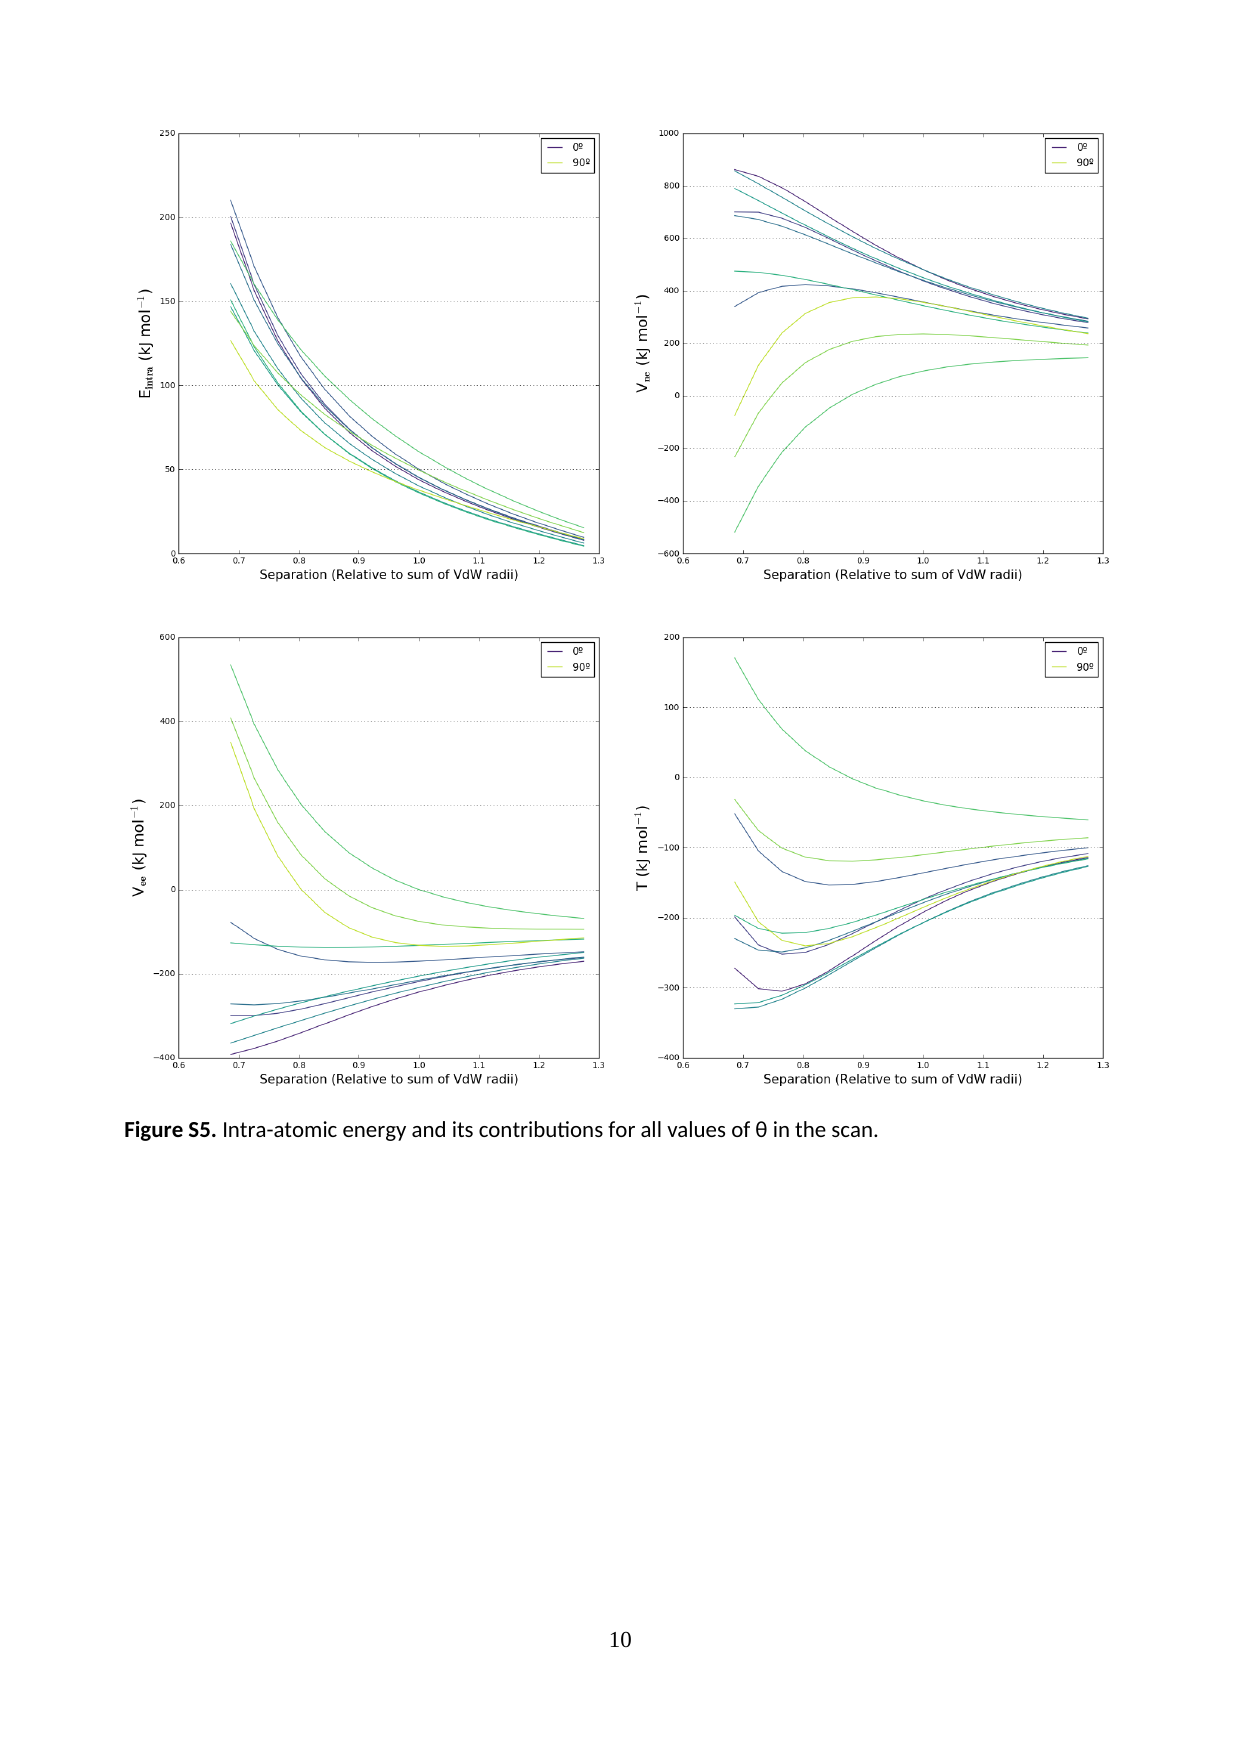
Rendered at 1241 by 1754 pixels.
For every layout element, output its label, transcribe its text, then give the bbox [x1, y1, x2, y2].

text Figure S5. Intra-atomic energy and its contributions for all values of θ in the scan. [124, 1116, 1116, 1144]
picture [124, 124, 1114, 1091]
